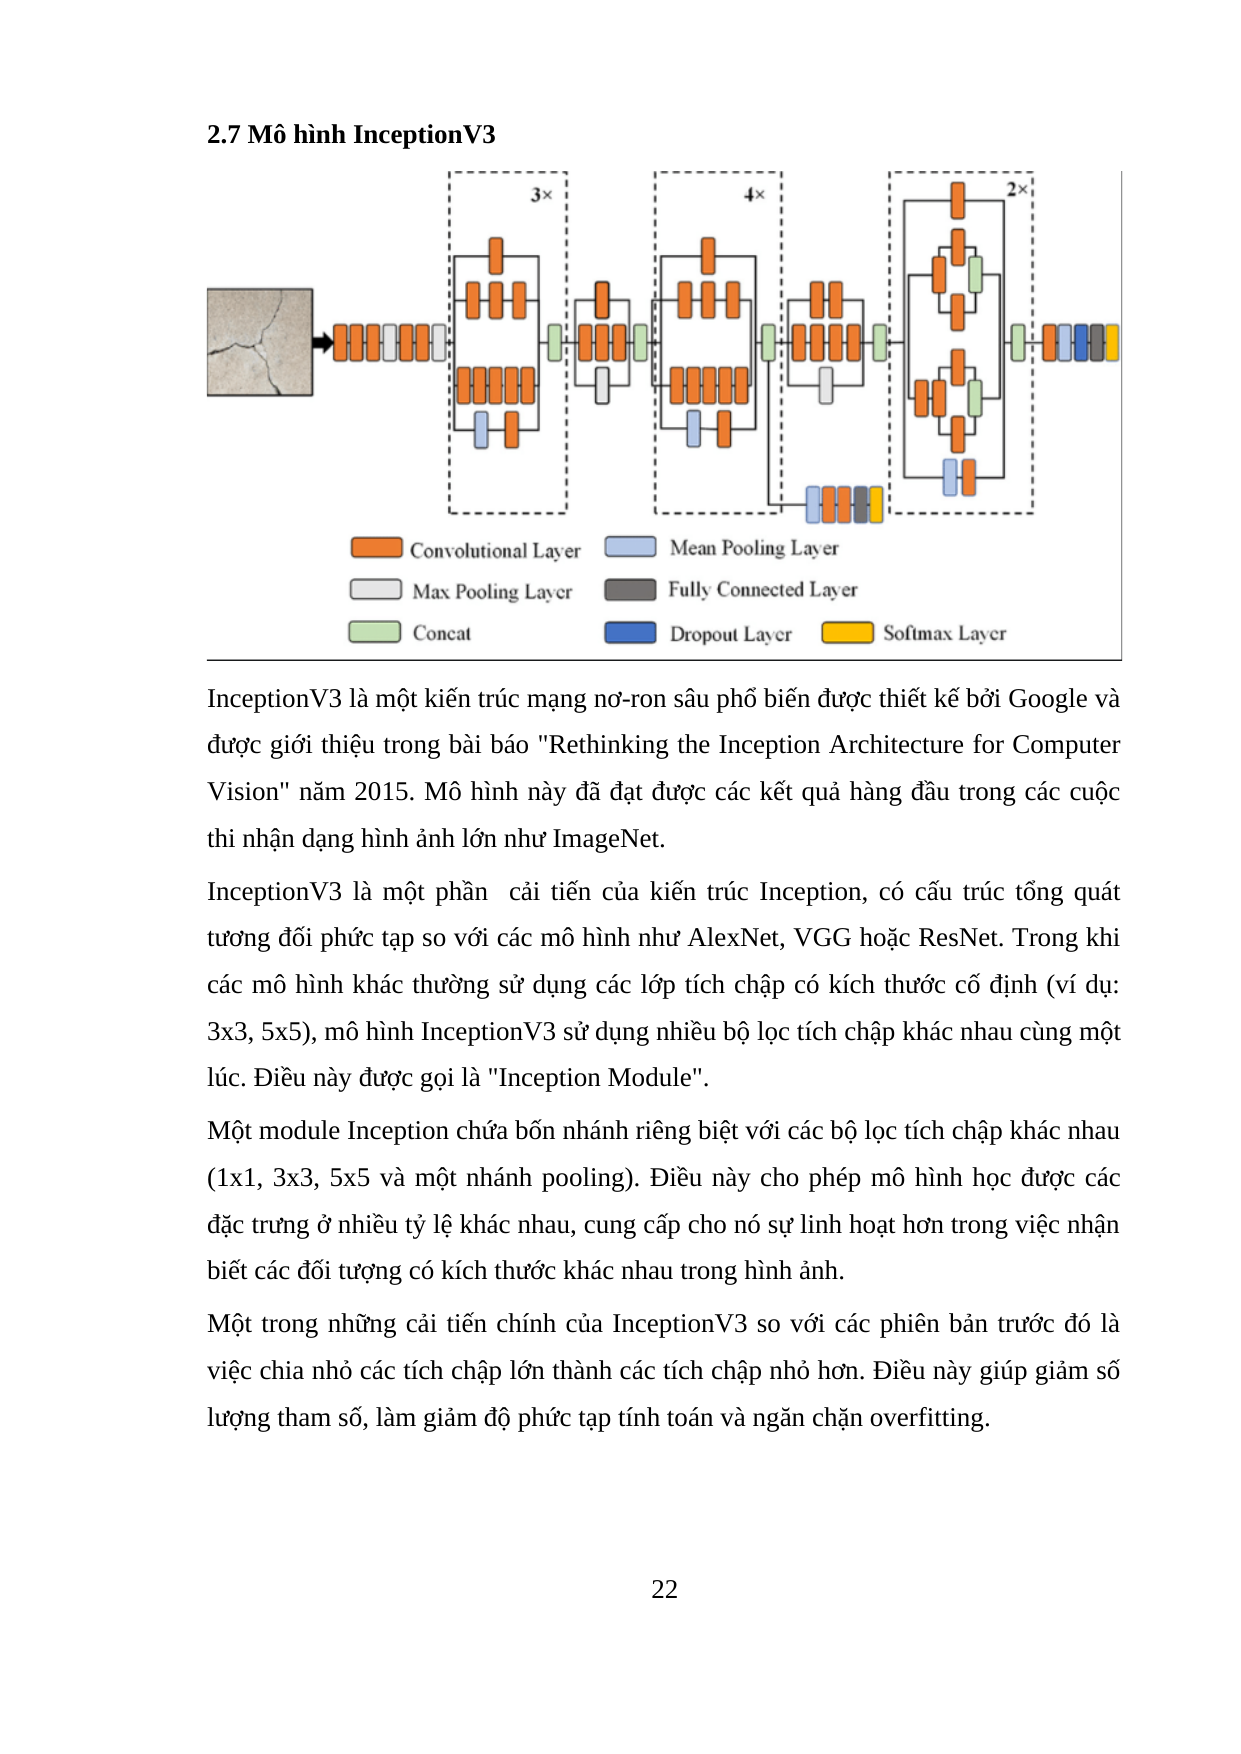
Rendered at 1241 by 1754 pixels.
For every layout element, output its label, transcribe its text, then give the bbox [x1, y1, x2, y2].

text Một trong những cải tiến chính của InceptionV3 so với các phiên bản trước đó là việc chia nhỏ các tích chập lớn thành các tích chập nhỏ hơn. Điều này giúp giảm số lượng tham số, làm giảm độ phức tạp tính toán và ngăn chặn overfitting. [207, 1307, 1122, 1432]
text InceptionV3 là một phần cải tiến của kiến trúc Inception, có cấu trúc tổng quát tương đối phức tạp so với các mô hình như AlexNet, VGG hoặc ResNet. Trong khi các mô hình khác thường sử dụng các lớp tích chập có kích thước cố định (ví dụ: 3x3, 5x5), mô hình InceptionV3 sử dụng nhiều bộ lọc tích chập khác nhau cùng một lúc. Điều này được gọi là "Inception Module". [207, 875, 1122, 1093]
subtitle 2.7 Mô hình InceptionV3 [207, 118, 1122, 149]
picture [206, 171, 1123, 661]
text Một module Inception chứa bốn nhánh riêng biệt với các bộ lọc tích chập khác nhau (1x1, 3x3, 5x5 và một nhánh pooling). Điều này cho phép mô hình học được các đặc trưng ở nhiều tỷ lệ khác nhau, cung cấp cho nó sự linh hoạt hơn trong việc nhận biết các đối tượng có kích thước khác nhau trong hình ảnh. [207, 1114, 1122, 1286]
text InceptionV3 là một kiến trúc mạng nơ-ron sâu phổ biến được thiết kế bởi Google và được giới thiệu trong bài báo "Rethinking the Inception Architecture for Computer Vision" năm 2015. Mô hình này đã đạt được các kết quả hàng đầu trong các cuộc thi nhận dạng hình ảnh lớn như ImageNet. [207, 682, 1122, 853]
